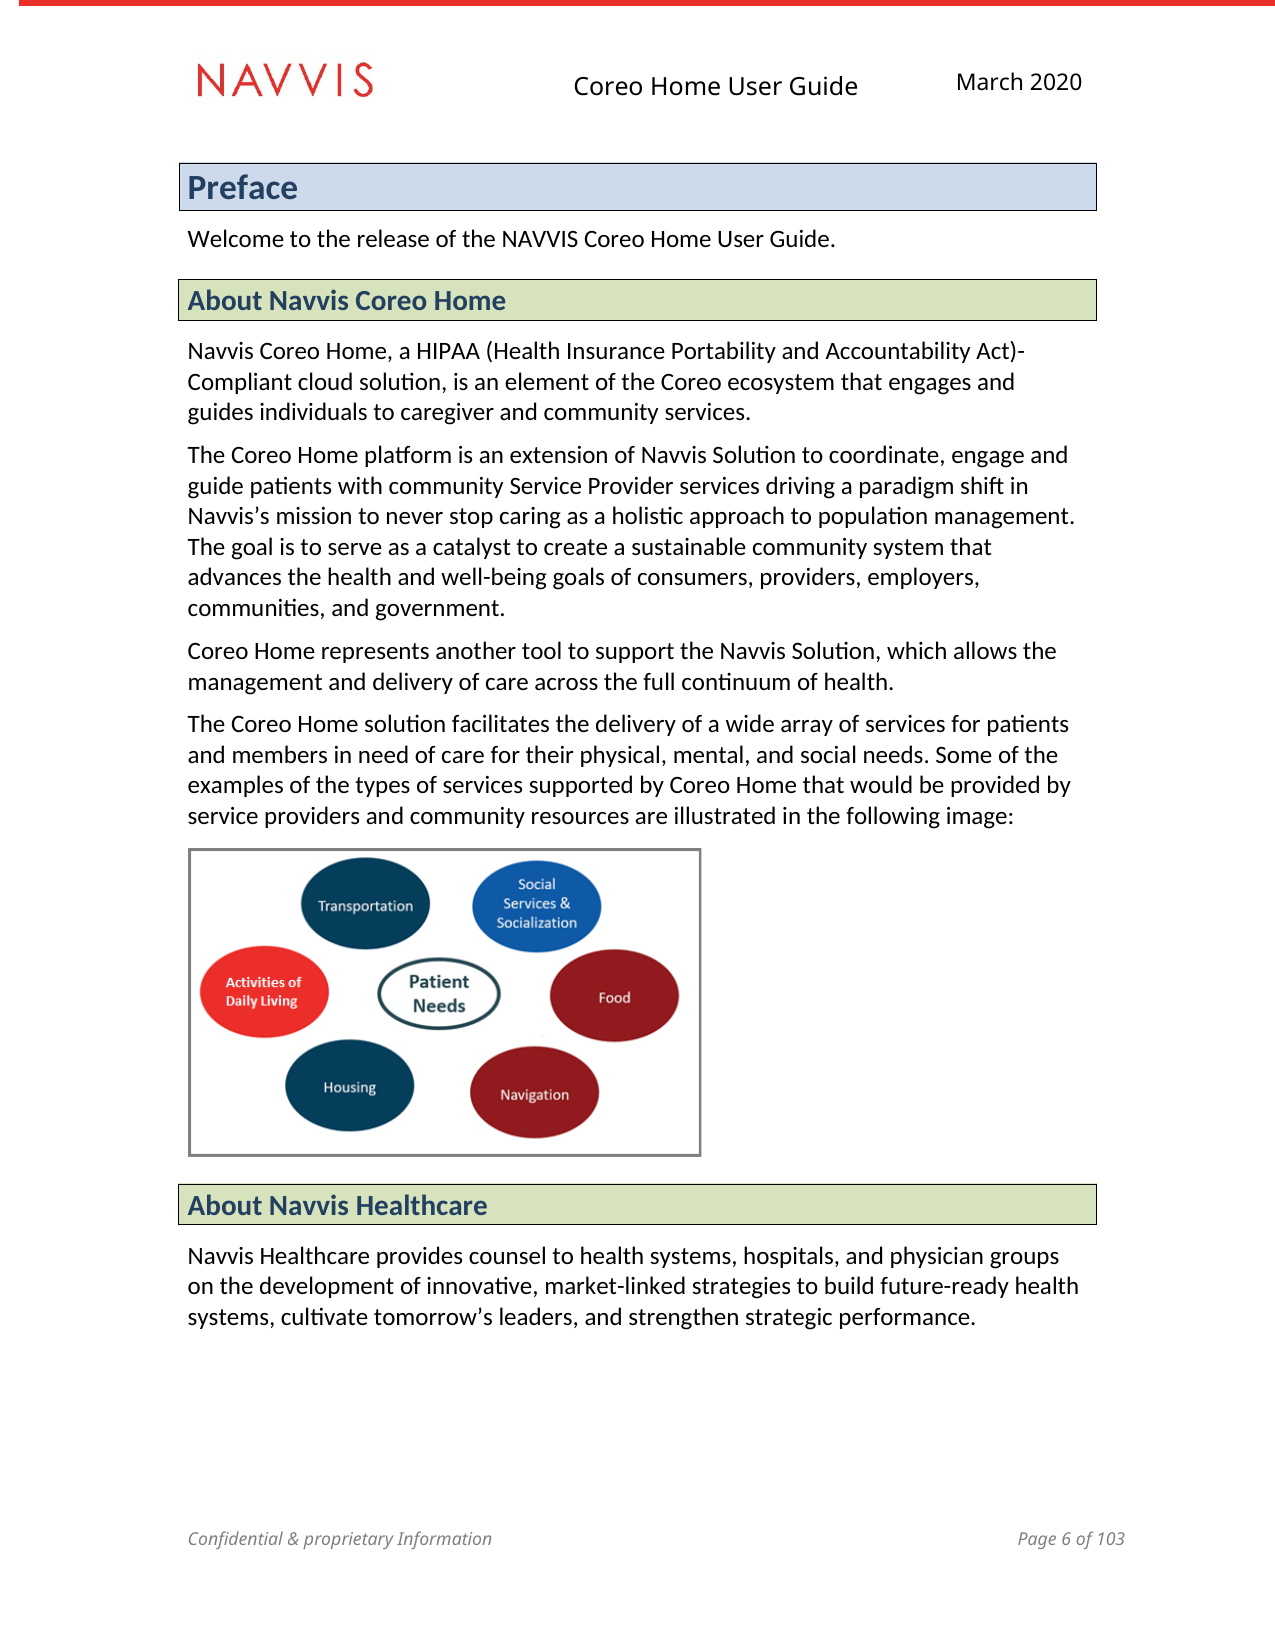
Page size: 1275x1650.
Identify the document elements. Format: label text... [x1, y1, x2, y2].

text The Coreo Home solution facilitates the delivery of a wide array of services for patients and members in need of care for their physical, mental, and social needs. Some of the examples of the types of services supported by Coreo Home that would be provided by service providers and community resources are illustrated in the following image: [187, 709, 1087, 831]
text Navvis Coreo Home, a HIPAA (Health Insurance Portability and Accountability Act)-Compliant cloud solution, is an element of the Coreo ecosystem that engages and guides individuals to caregiver and community services. [187, 335, 1087, 427]
picture [187, 55, 383, 104]
text Welcome to the release of the NAVVIS Coreo Home User Guide. [187, 223, 1087, 254]
text Coreo Home represents another tool to support the Navvis Solution, which allows the management and delivery of care across the full continuum of health. [187, 635, 1087, 696]
text The Coreo Home platform is an extension of Navvis Solution to coordinate, engage and guide patients with community Service Provider services driving a paradigm shift in Navvis’s mission to never stop caring as a holistic approach to population management. The goal is to serve as a catalyst to create a sustainable community system that advances the health and well-being goals of consumers, providers, employers, communities, and government. [187, 439, 1087, 623]
subtitle Preface [180, 164, 1096, 210]
subtitle About Navvis Coreo Home [179, 280, 1096, 320]
text Navvis Healthcare provides counsel to health systems, hospitals, and physician groups on the development of innovative, market-linked strategies to build future-ready health systems, cultivate tomorrow’s leaders, and strengthen strategic performance. [187, 1240, 1087, 1332]
subtitle About Navvis Healthcare [179, 1185, 1096, 1224]
picture [187, 847, 702, 1159]
